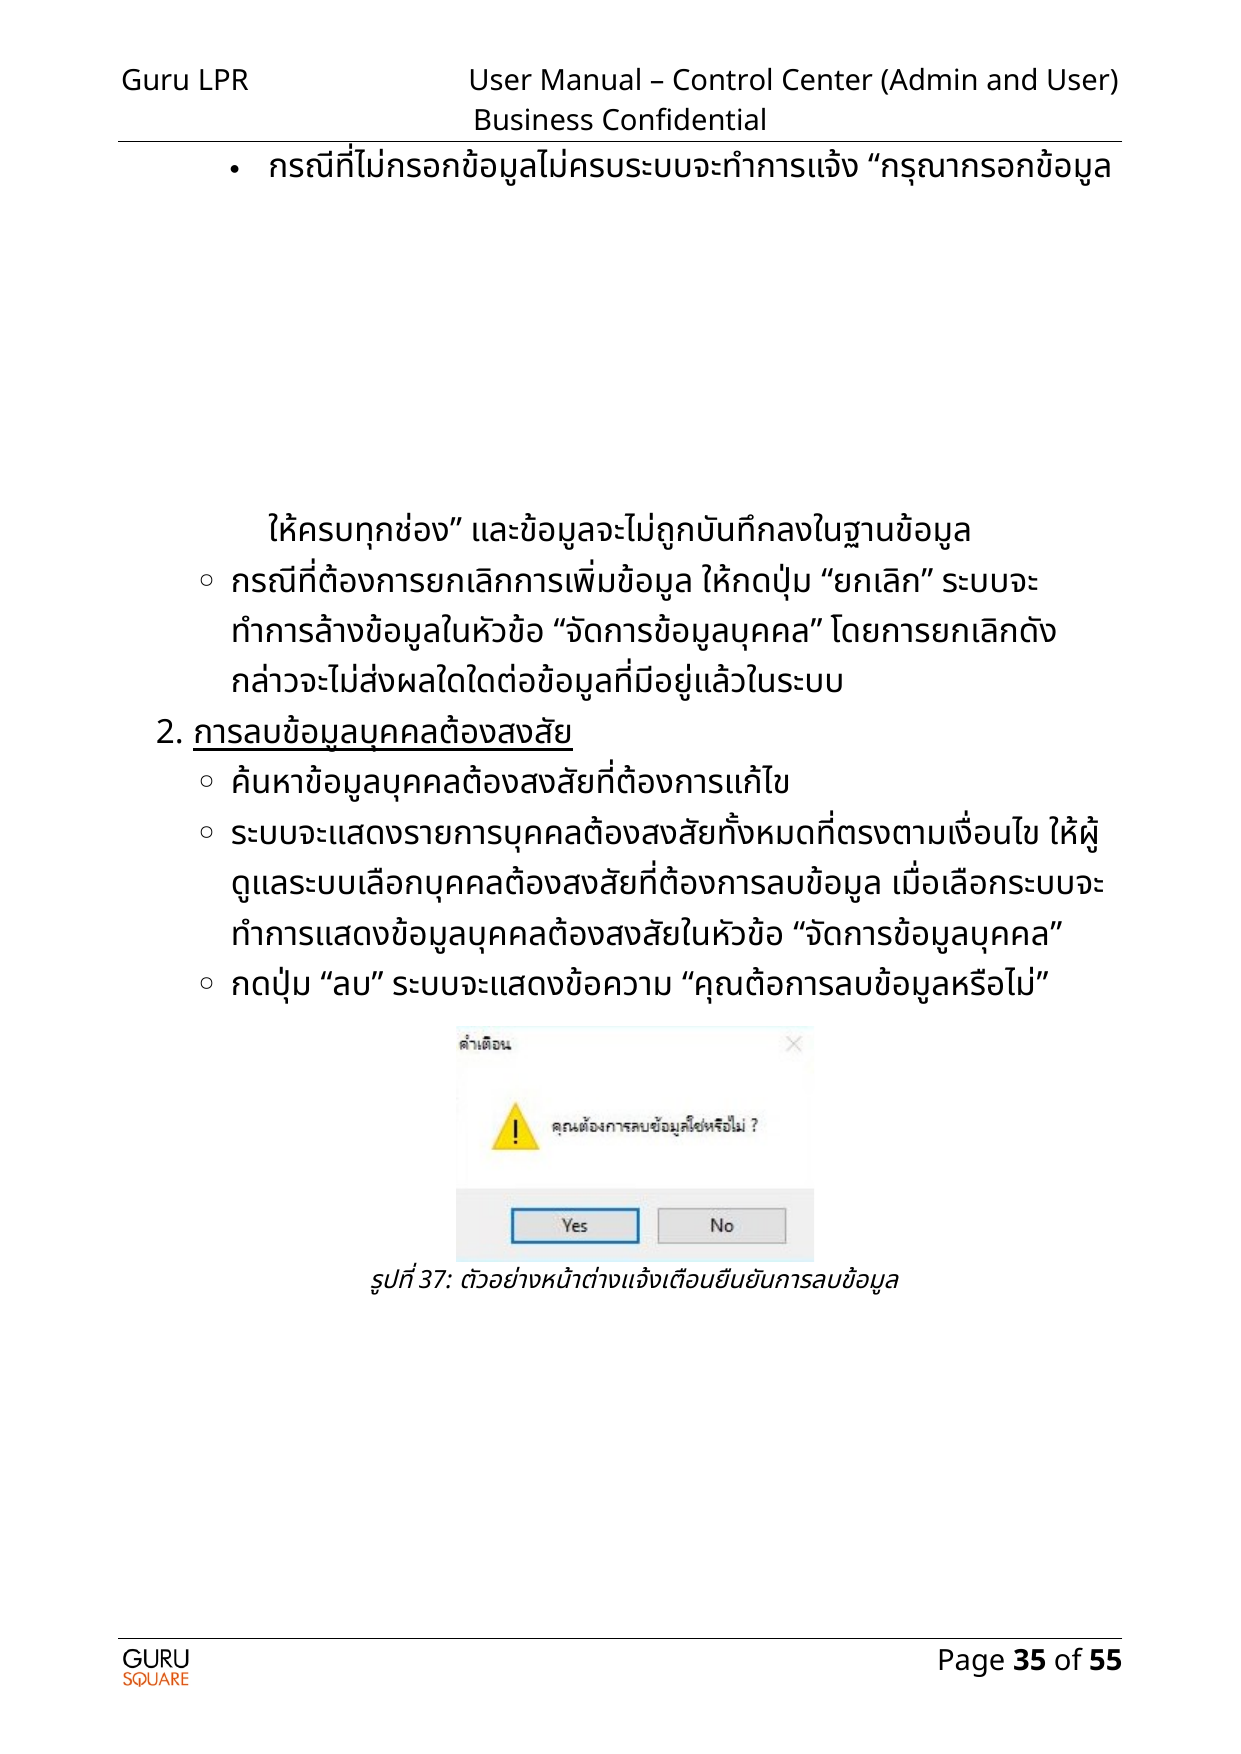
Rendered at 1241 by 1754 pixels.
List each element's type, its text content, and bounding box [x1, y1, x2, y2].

list กรณีที่ไม่กรอกข้อมูลไม่ครบระบบจะทำการแจ้ง “กรุณากรอกข้อมูลให้ครบทุกช่อง” และข้อมูลจะไม่ถูกบันทึกลงในฐานข้อมูล [231, 142, 1122, 557]
list ค้นหาข้อมูลบุคคลต้องสงสัยที่ต้องการแก้ไข [193, 758, 1122, 809]
picture [456, 1026, 815, 1262]
picture [121, 1646, 191, 1688]
list กรณีที่ต้องการยกเลิกการเพิ่มข้อมูล ให้กดปุ่ม “ยกเลิก” ระบบจะทำการล้างข้อมูลในหัวข้อ “จัดการข้อมูลบุคคล” โดยการยกเลิกดังกล่าวจะไม่ส่งผลใดใดต่อข้อมูลที่มีอยู่แล้วในระบบ [193, 557, 1122, 708]
list การลบข้อมูลบุคคลต้องสงสัย [156, 708, 1122, 758]
list ระบบจะแสดงรายการบุคคลต้องสงสัยทั้งหมดที่ตรงตามเงื่อนไข ให้ผู้ดูแลระบบเลือกบุคคลต้องสงสัยที่ต้องการลบข้อมูล เมื่อเลือกระบบจะทำการแสดงข้อมูลบุคคลต้องสงสัยในหัวข้อ “จัดการข้อมูลบุคคล” [193, 809, 1122, 960]
list กดปุ่ม “ลบ” ระบบจะแสดงข้อความ “คุณต้อการลบข้อมูลหรือไม่” [193, 960, 1122, 1011]
